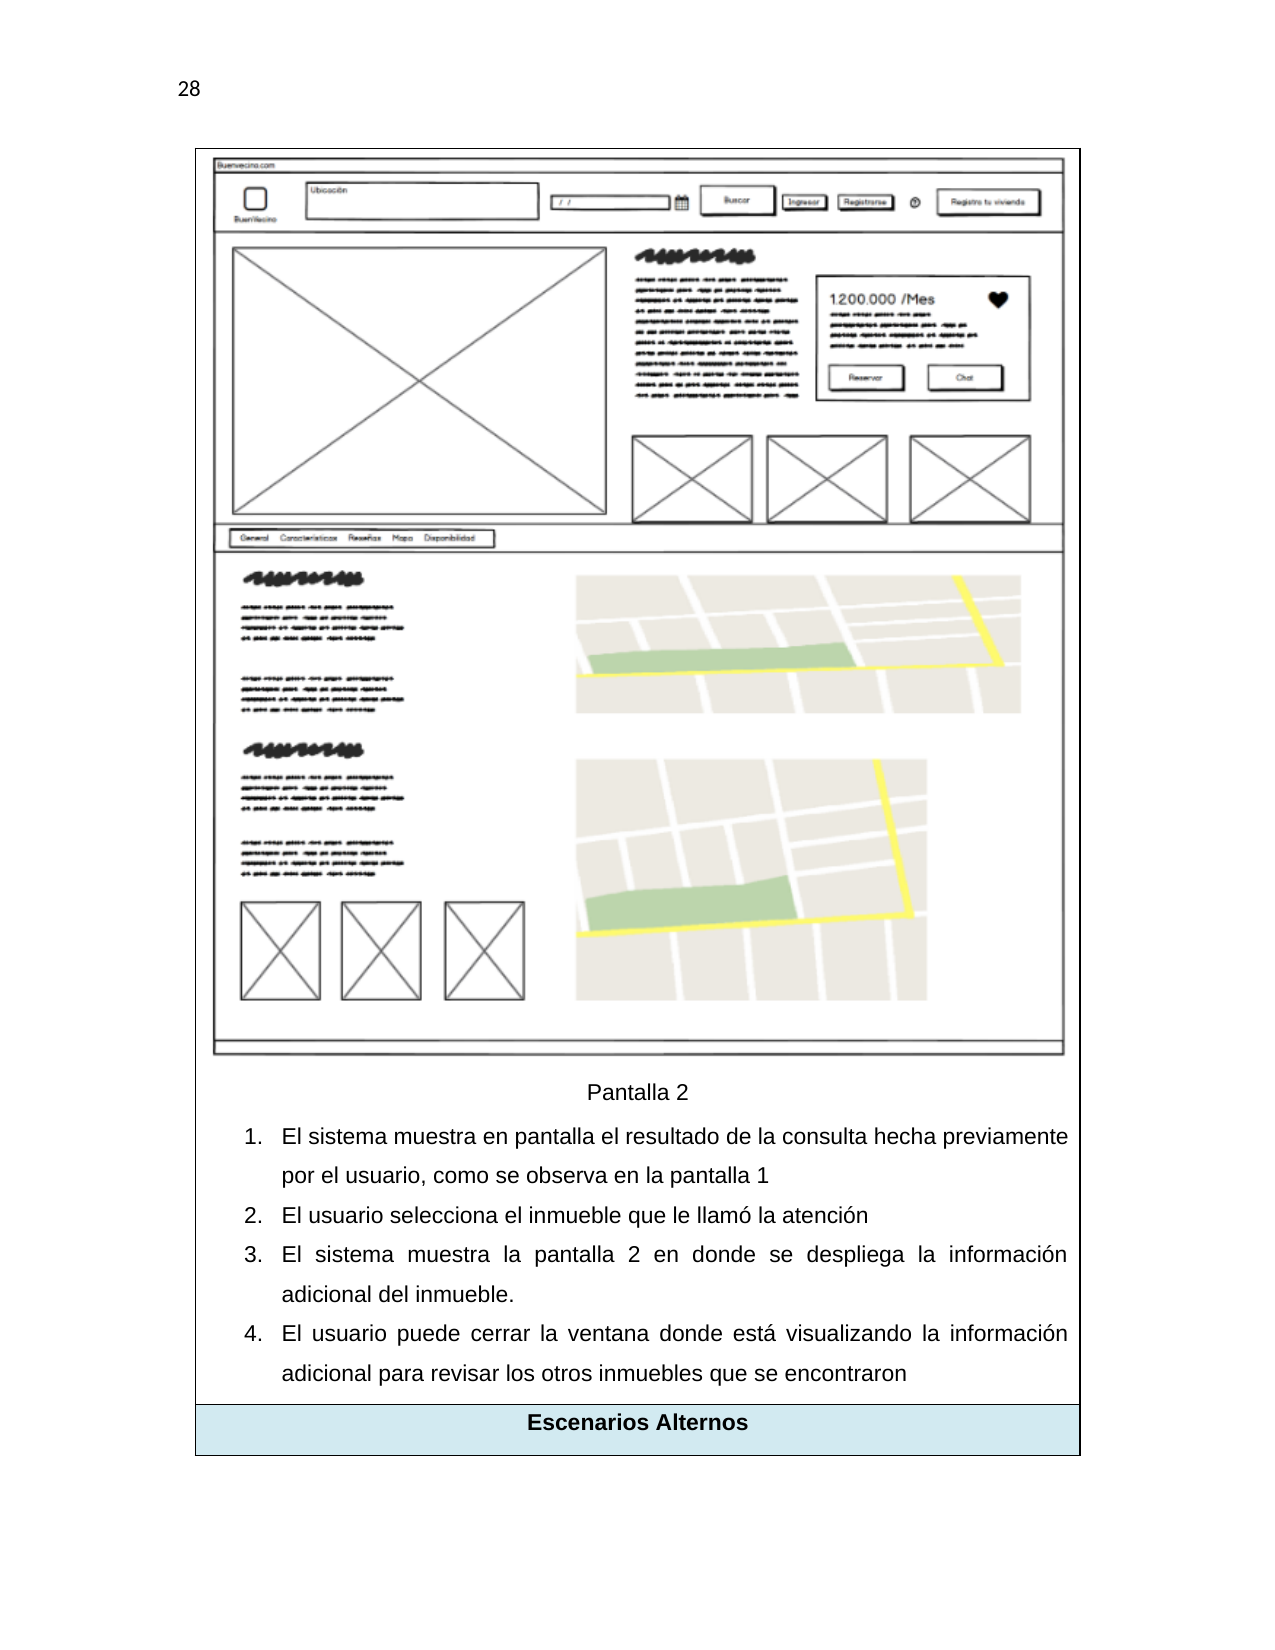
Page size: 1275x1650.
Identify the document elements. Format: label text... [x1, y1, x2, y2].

table_cell Escenarios Alternos [196, 1405, 1079, 1455]
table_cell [196, 149, 1079, 1403]
picture [206, 152, 1071, 1062]
